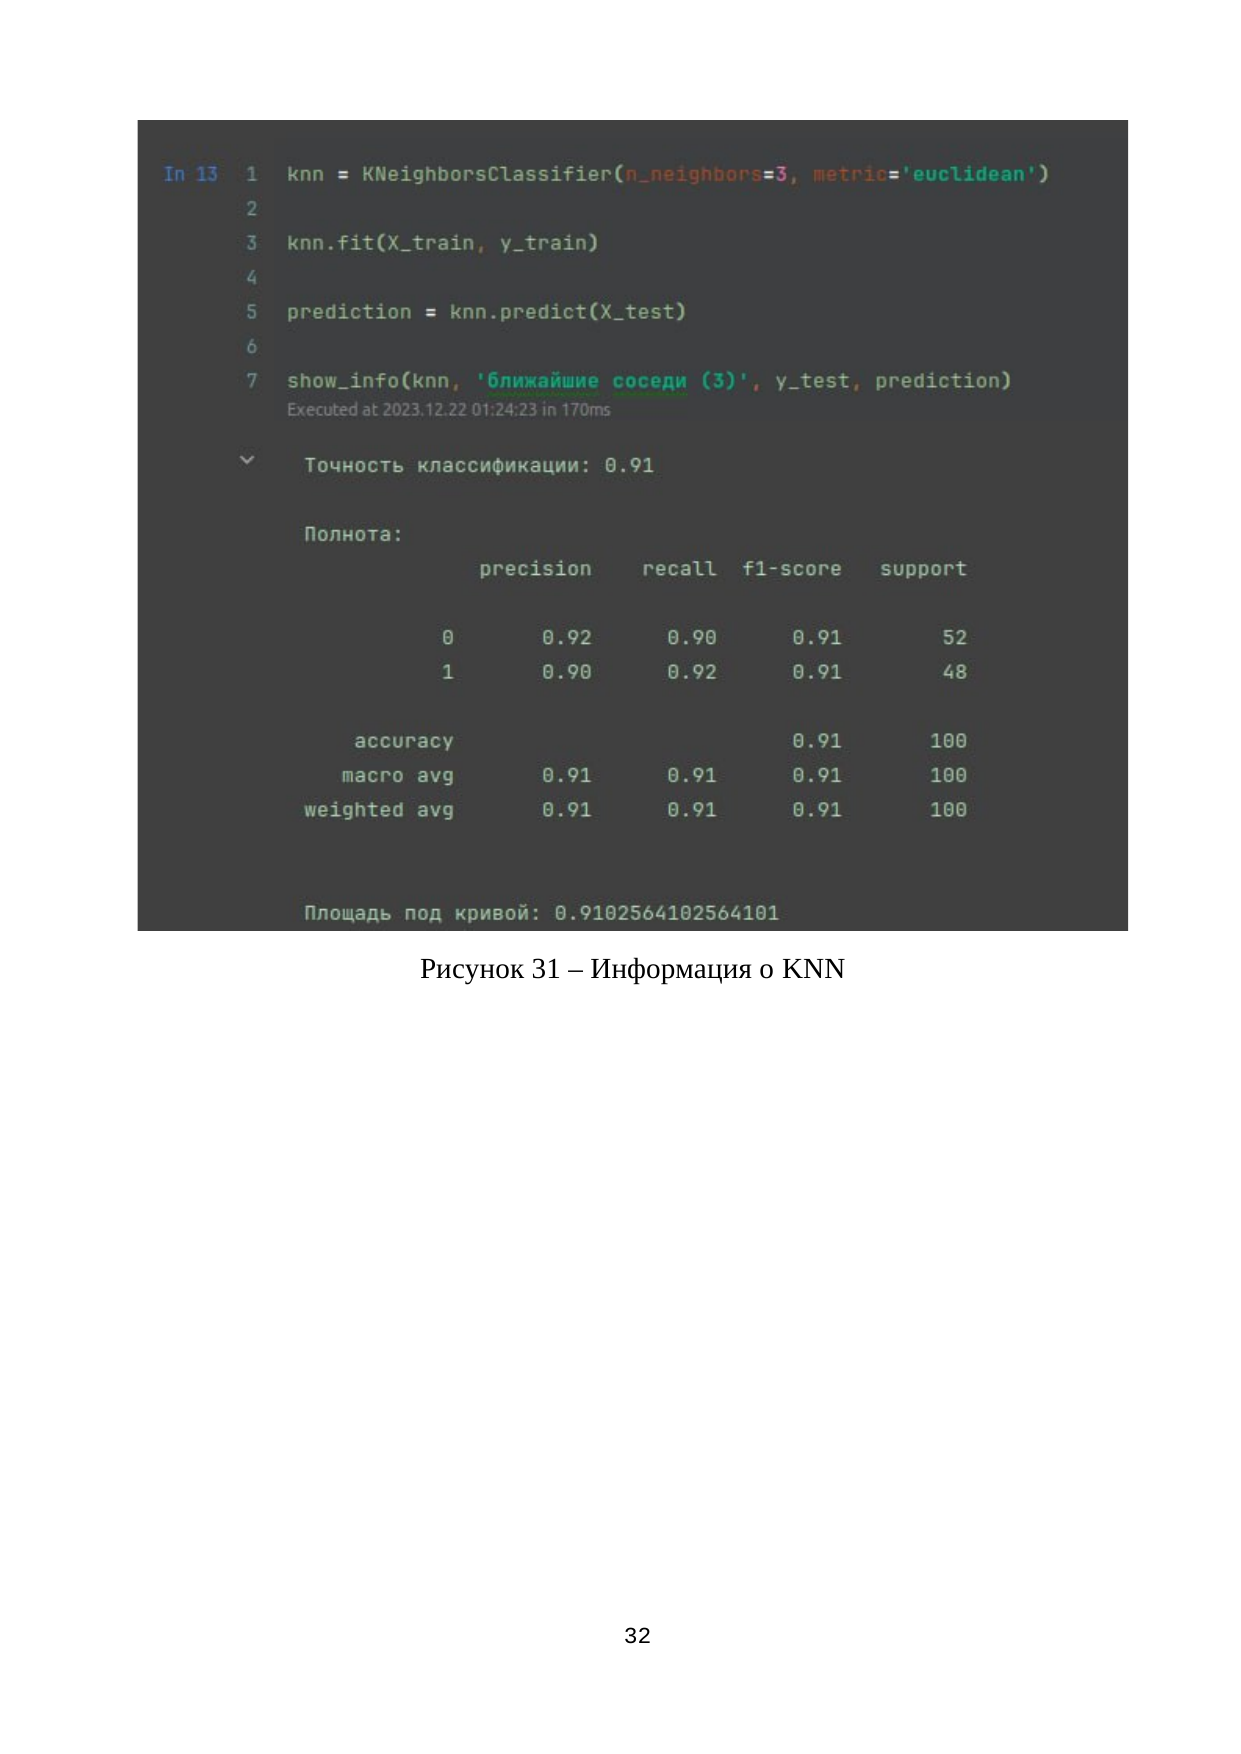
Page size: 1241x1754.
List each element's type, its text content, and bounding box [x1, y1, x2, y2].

picture [137, 120, 1129, 931]
text Рисунок 31 – Информация о KNN [137, 951, 1127, 985]
